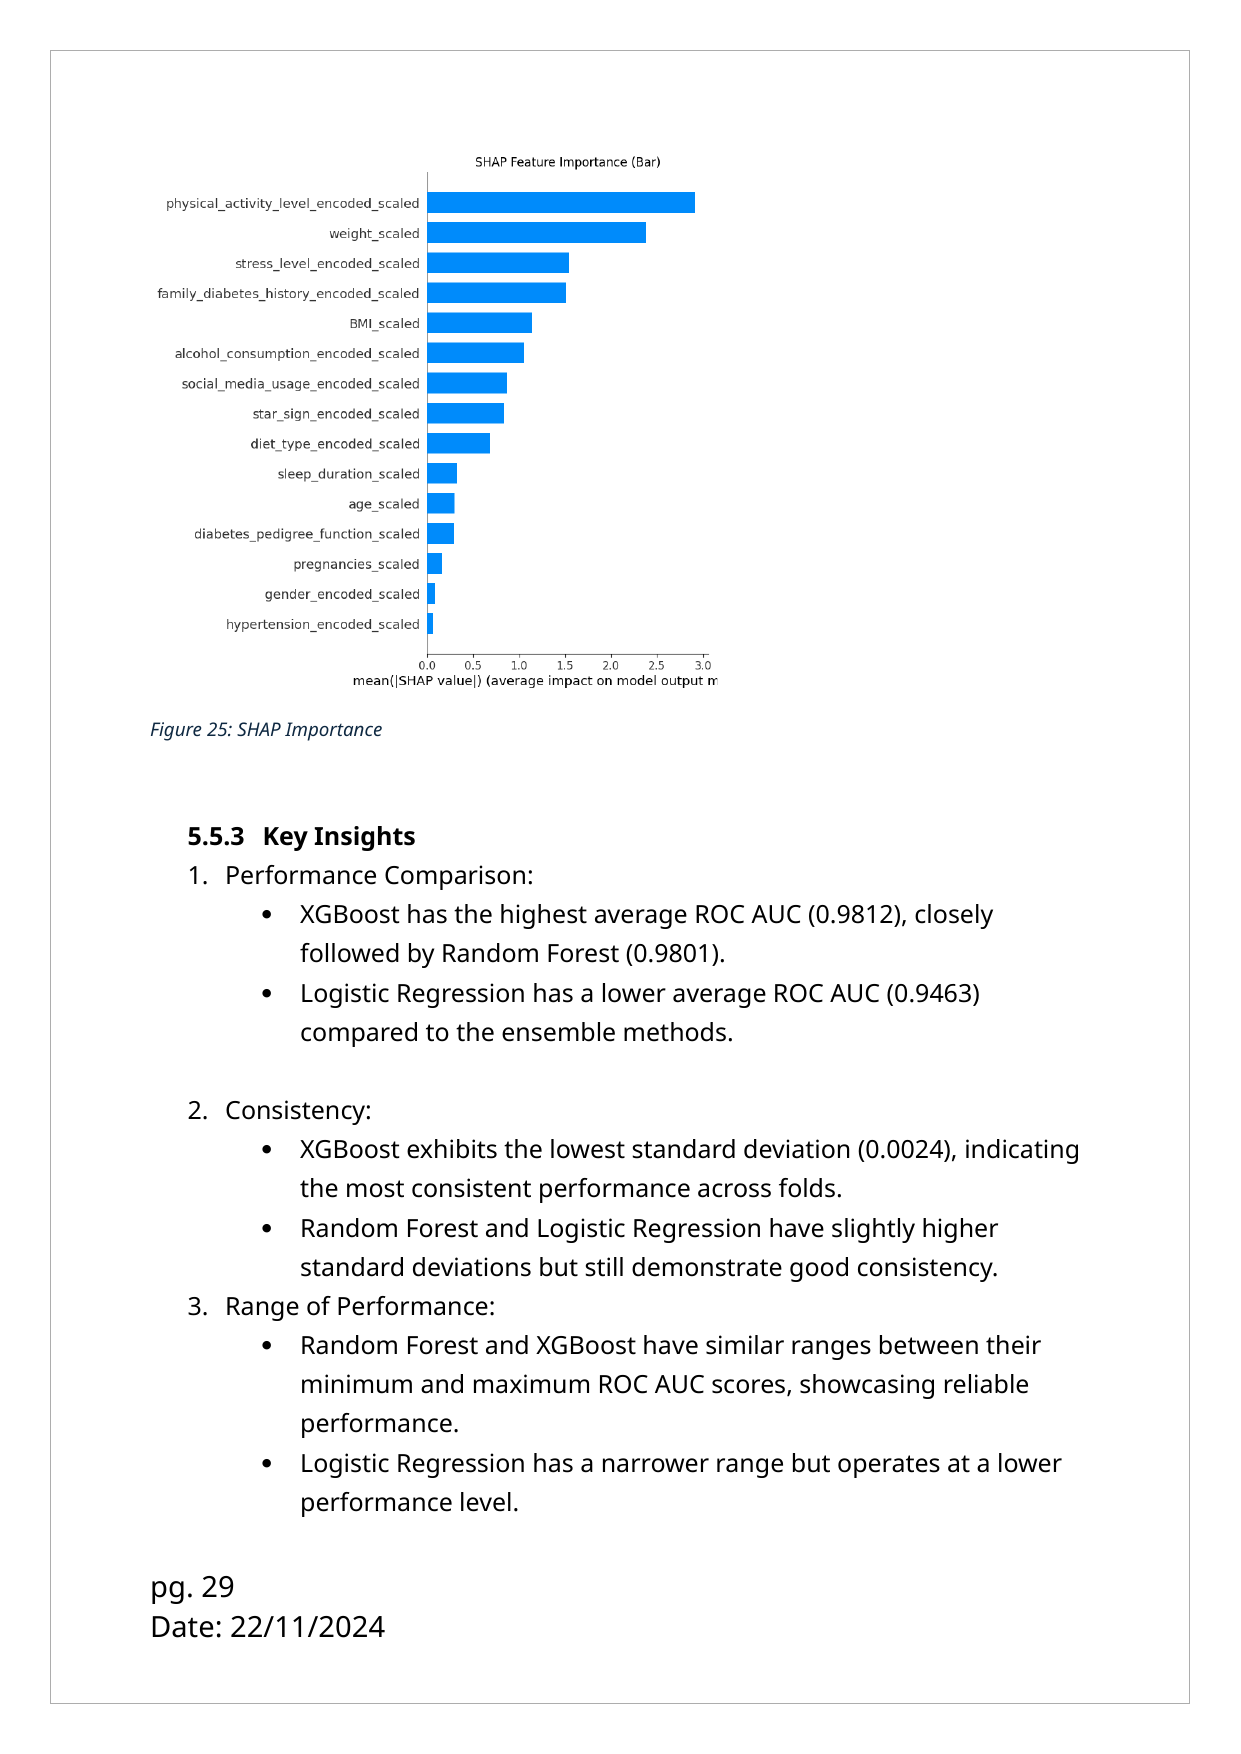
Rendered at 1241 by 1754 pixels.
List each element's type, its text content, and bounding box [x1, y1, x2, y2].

list Range of Performance: [187, 1289, 1090, 1323]
list Random Forest and XGBoost have similar ranges between their minimum and maximum ROC AUC scores, showcasing reliable performance. [262, 1328, 1090, 1440]
list Logistic Regression has a narrower range but operates at a lower performance level. [262, 1445, 1090, 1518]
text Figure 25: SHAP Importance [150, 716, 1090, 742]
list Performance Comparison: [187, 858, 1090, 892]
list XGBoost has the highest average ROC AUC (0.9812), closely followed by Random Forest (0.9801). [262, 897, 1090, 970]
list Consistency: [187, 1093, 1090, 1127]
list XGBoost exhibits the lowest standard deviation (0.0024), indicating the most consistent performance across folds. [262, 1132, 1090, 1205]
picture [150, 150, 718, 695]
list Key Insights [187, 819, 1090, 853]
list Random Forest and Logistic Regression have slightly higher standard deviations but still demonstrate good consistency. [262, 1210, 1090, 1283]
list Logistic Regression has a lower average ROC AUC (0.9463) compared to the ensemble methods. [262, 975, 1090, 1048]
